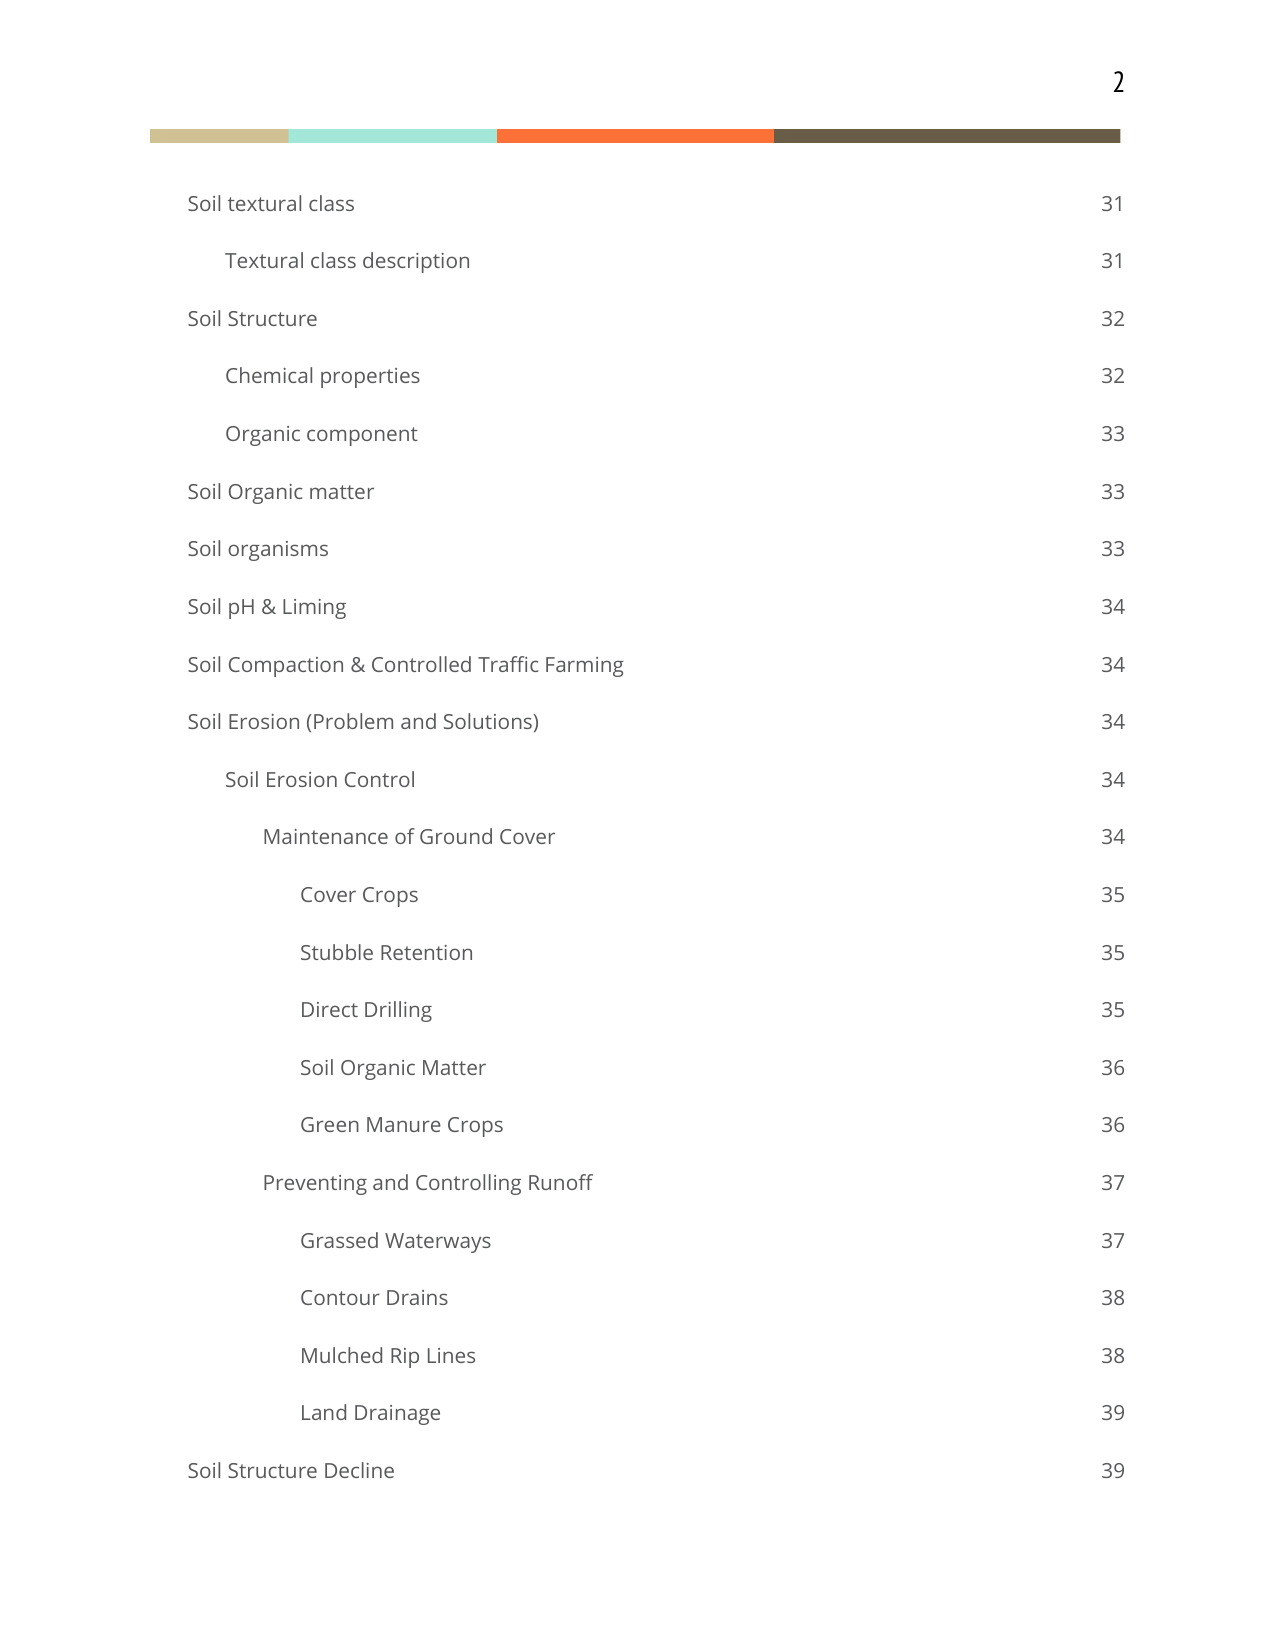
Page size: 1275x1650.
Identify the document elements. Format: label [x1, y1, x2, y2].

picture [150, 129, 1121, 143]
